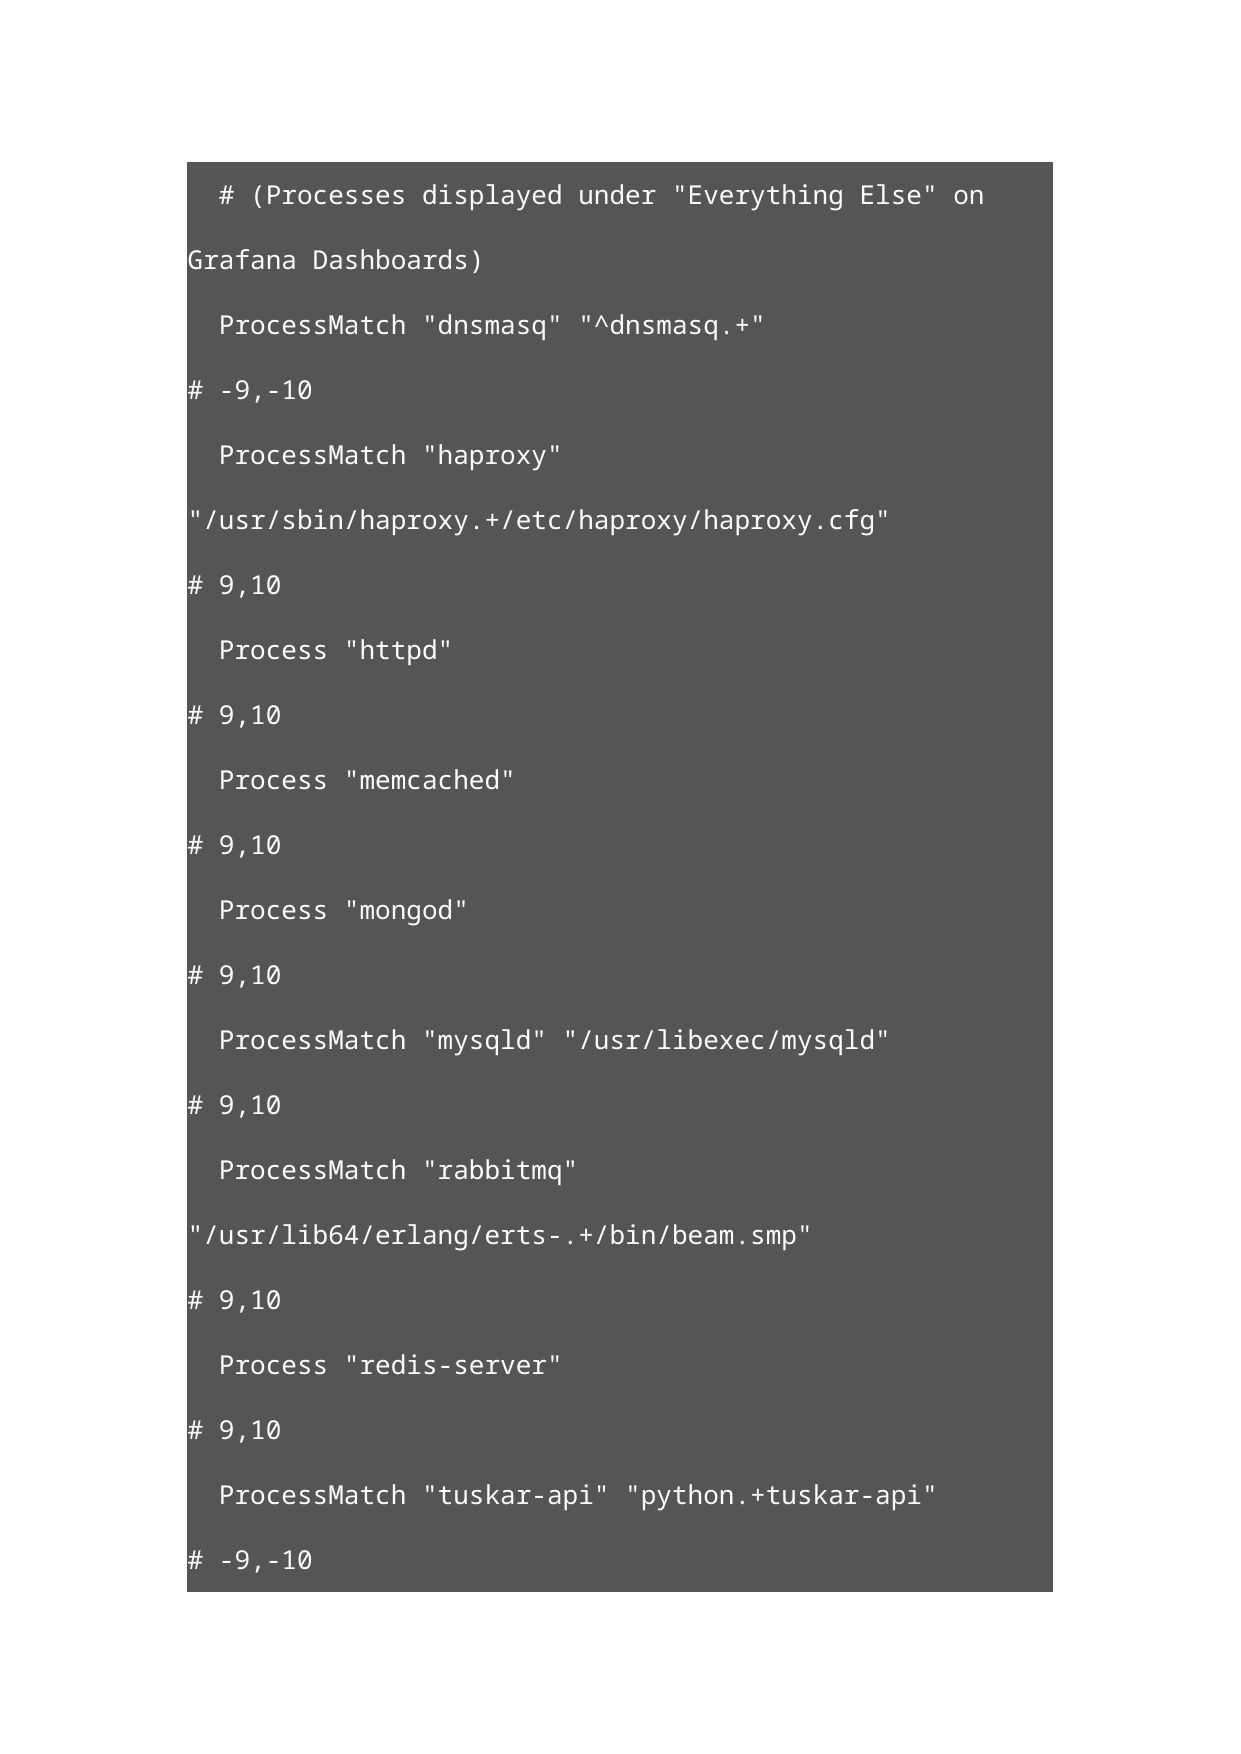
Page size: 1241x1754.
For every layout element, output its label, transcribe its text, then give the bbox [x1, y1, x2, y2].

text ProcessMatch "mysqld" "/usr/libexec/mysqld" # 9,10 [187, 1007, 1053, 1137]
text Process "redis-server" # 9,10 [187, 1332, 1053, 1462]
text ProcessMatch "tuskar-api" "python.+tuskar-api" # -9,-10 [187, 1462, 1053, 1592]
text Process "memcached" # 9,10 [187, 747, 1053, 877]
text # (Processes displayed under "Everything Else" on Grafana Dashboards) [187, 162, 1053, 292]
text ProcessMatch "haproxy" "/usr/sbin/haproxy.+/etc/haproxy/haproxy.cfg" # 9,10 [187, 422, 1053, 617]
text ProcessMatch "rabbitmq" "/usr/lib64/erlang/erts-.+/bin/beam.smp" # 9,10 [187, 1137, 1053, 1332]
text Process "httpd" # 9,10 [187, 617, 1053, 747]
text Process "mongod" # 9,10 [187, 877, 1053, 1007]
text ProcessMatch "dnsmasq" "^dnsmasq.+" # -9,-10 [187, 292, 1053, 422]
